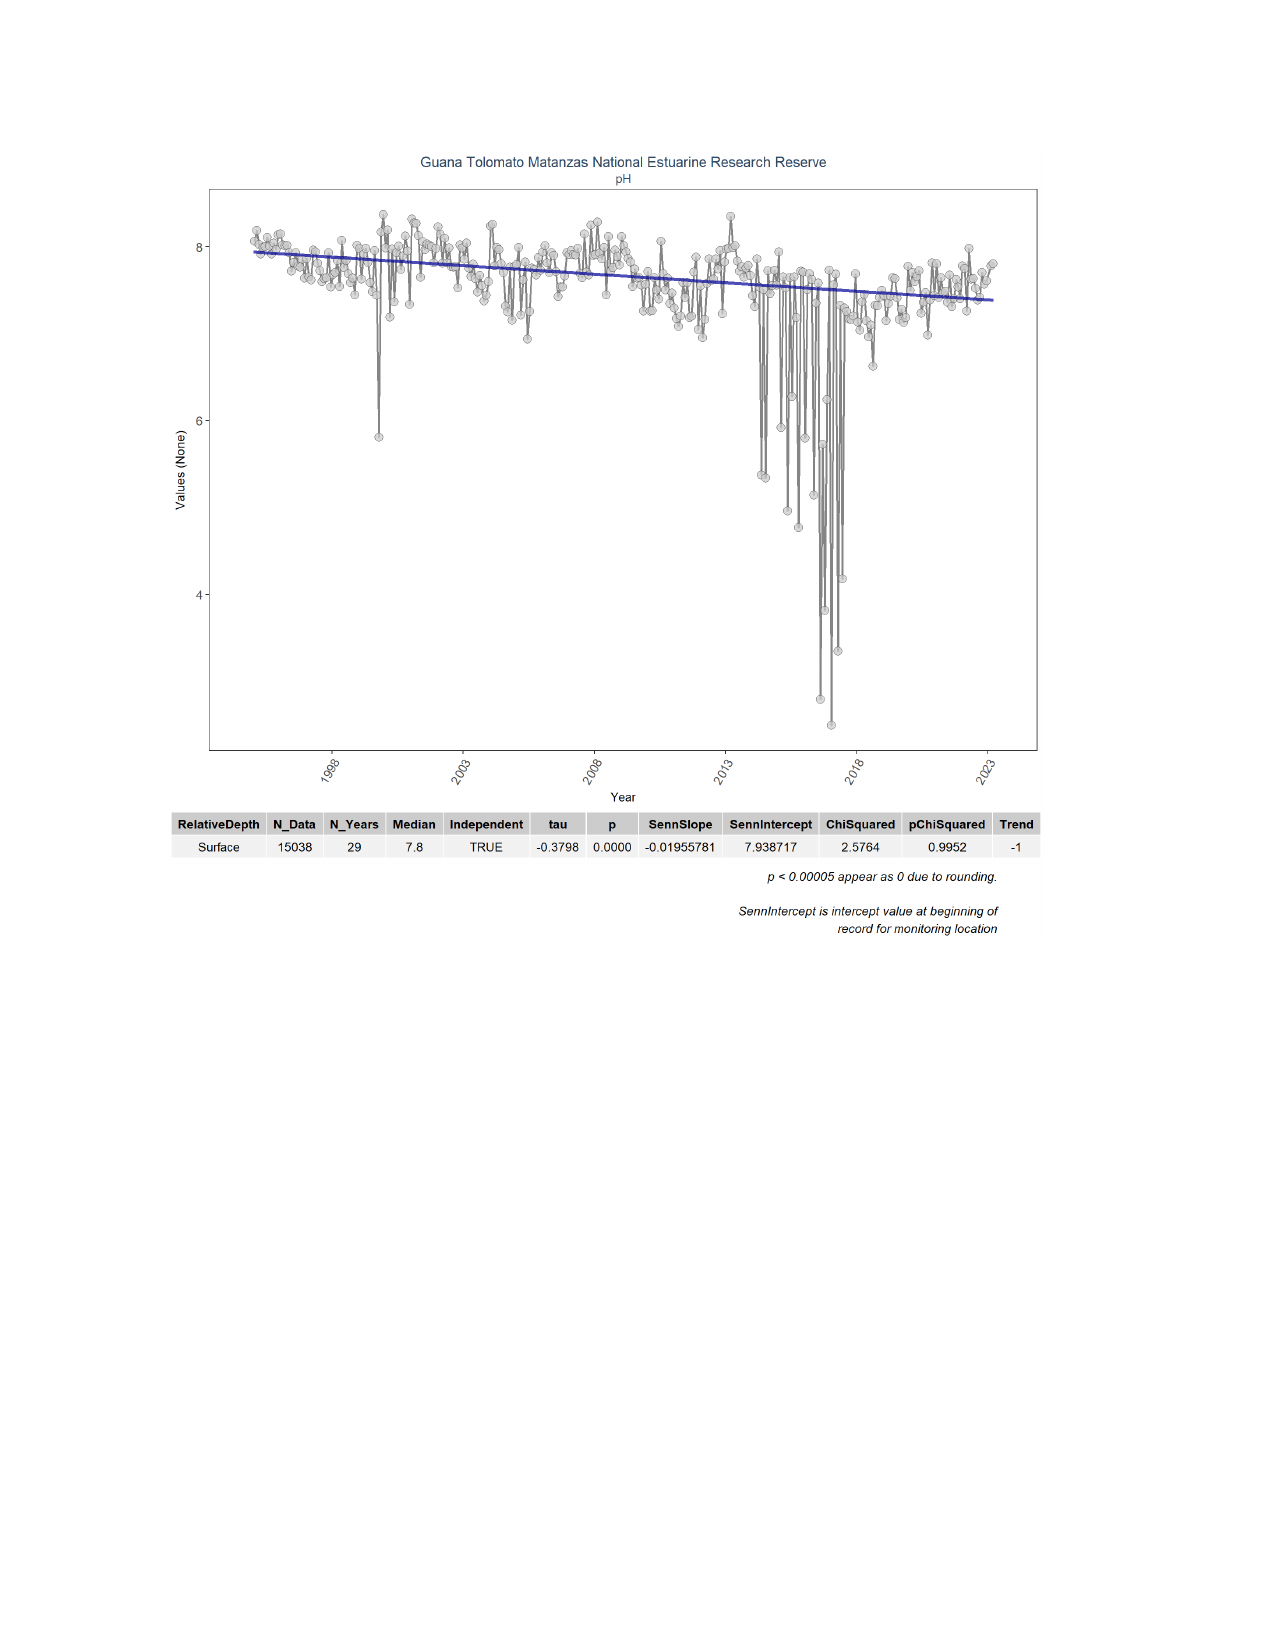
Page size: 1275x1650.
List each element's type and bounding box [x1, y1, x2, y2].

picture [168, 150, 1044, 938]
